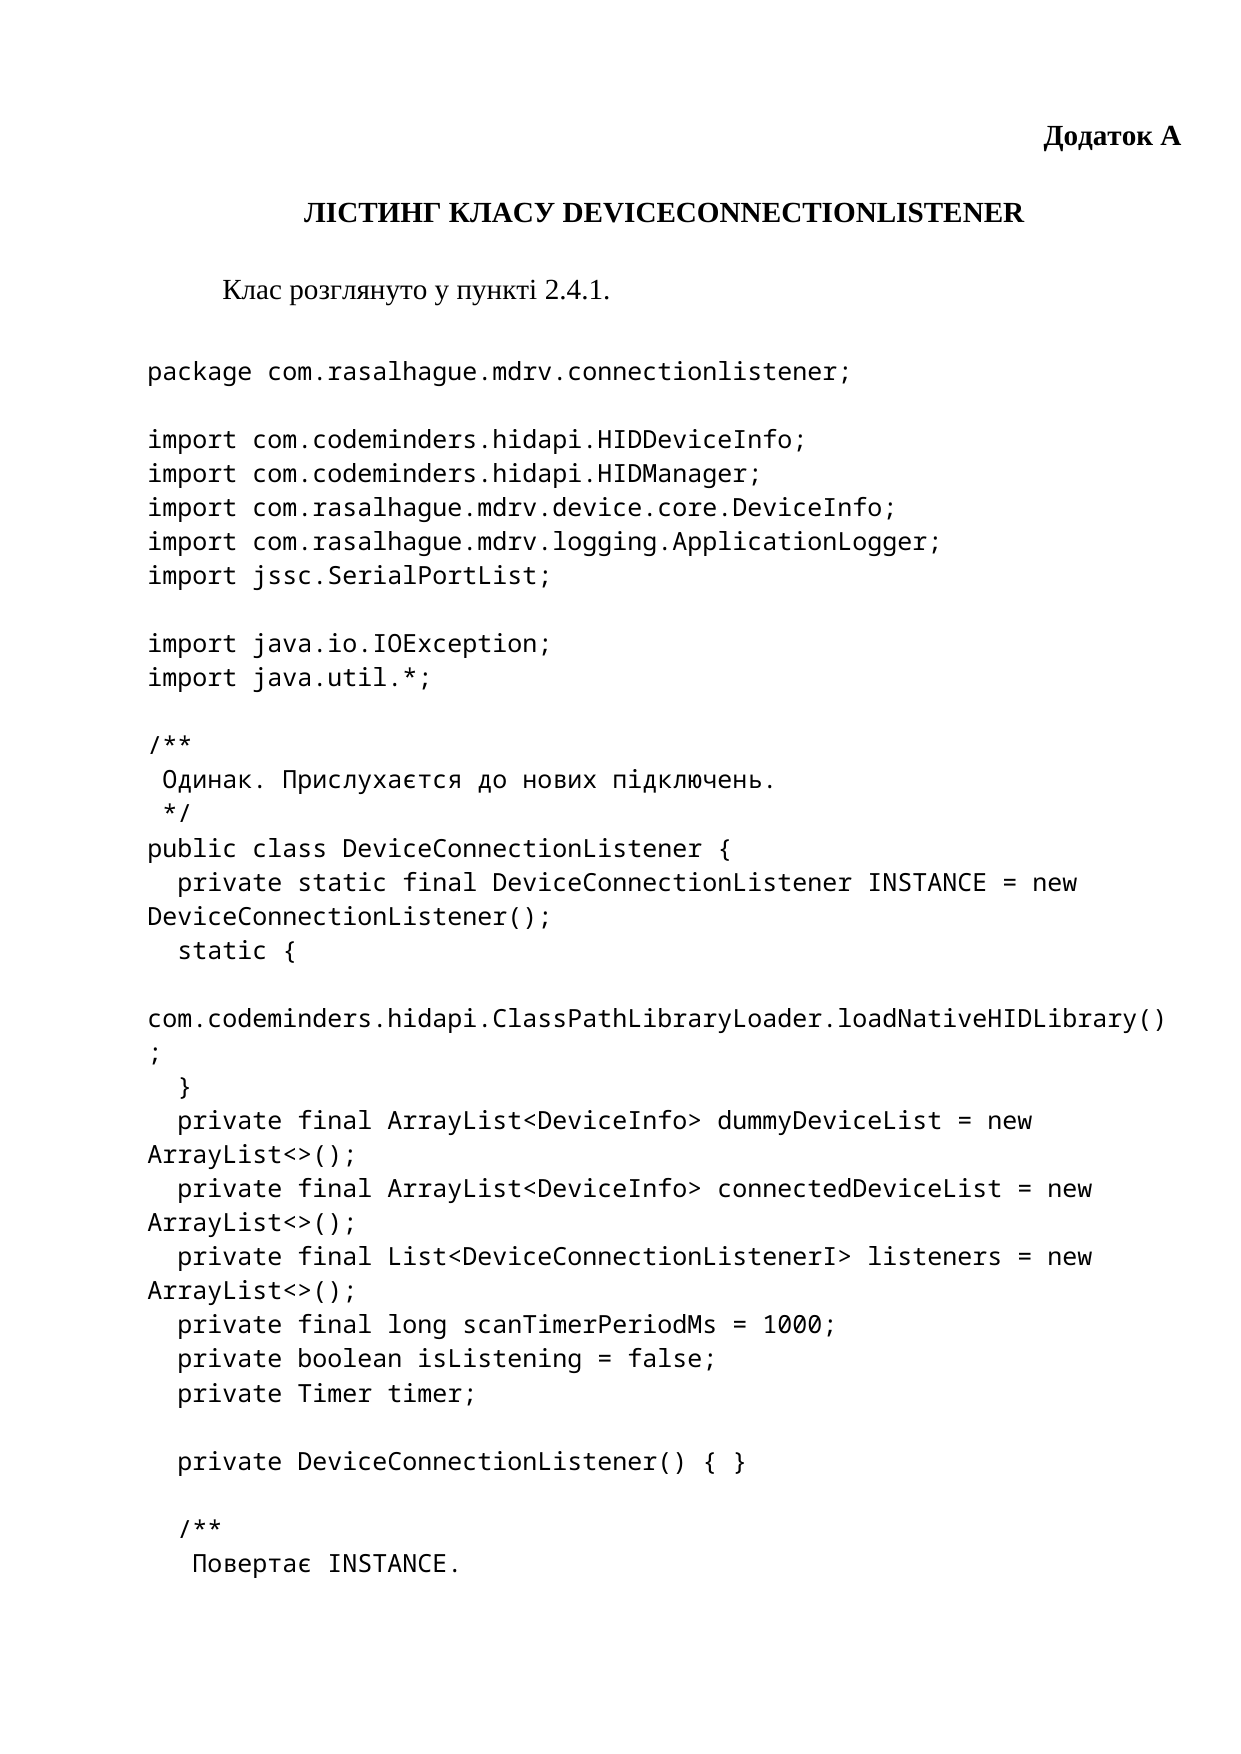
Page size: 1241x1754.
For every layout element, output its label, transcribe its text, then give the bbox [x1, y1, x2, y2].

text } [147, 1069, 1181, 1103]
text */ [147, 796, 1181, 830]
text /** [147, 1511, 1181, 1546]
text private boolean isListening = false; [147, 1341, 1181, 1375]
text private final ArrayList<DeviceInfo> connectedDeviceList = new ArrayList<>(); [147, 1171, 1181, 1239]
text public class DeviceConnectionListener { [147, 830, 1181, 864]
text package com.rasalhague.mdrv.connectionlistener; [147, 353, 1181, 387]
text com.codeminders.hidapi.ClassPathLibraryLoader.loadNativeHIDLibrary(); [147, 966, 1181, 1069]
text private DeviceConnectionListener() { } [147, 1443, 1181, 1477]
text private Timer timer; [147, 1375, 1181, 1409]
text import com.codeminders.hidapi.HIDDeviceInfo; [147, 421, 1181, 456]
text import java.util.*; [147, 660, 1181, 694]
text static { [147, 932, 1181, 966]
text private final ArrayList<DeviceInfo> dummyDeviceList = new ArrayList<>(); [147, 1103, 1181, 1171]
text import java.io.IOException; [147, 626, 1181, 660]
text import jssc.SerialPortList; [147, 558, 1181, 592]
text private final long scanTimerPeriodMs = 1000; [147, 1307, 1181, 1341]
text import com.codeminders.hidapi.HIDManager; [147, 456, 1181, 489]
text Повертає INSTANCE. [147, 1546, 1181, 1579]
text import com.rasalhague.mdrv.logging.ApplicationLogger; [147, 524, 1181, 558]
text private final List<DeviceConnectionListenerI> listeners = new ArrayList<>(); [147, 1239, 1181, 1307]
text import com.rasalhague.mdrv.device.core.DeviceInfo; [147, 489, 1181, 524]
text Одинак. Прислухаєтся до нових підключень. [147, 762, 1181, 796]
text /** [147, 728, 1181, 762]
text private static final DeviceConnectionListener INSTANCE = new DeviceConnectionListener(); [147, 864, 1181, 932]
subtitle Лістинг класу DeviceConnectionListener [147, 195, 1181, 229]
text Клас розглянуто у пункті 2.4.1. [147, 272, 1181, 306]
